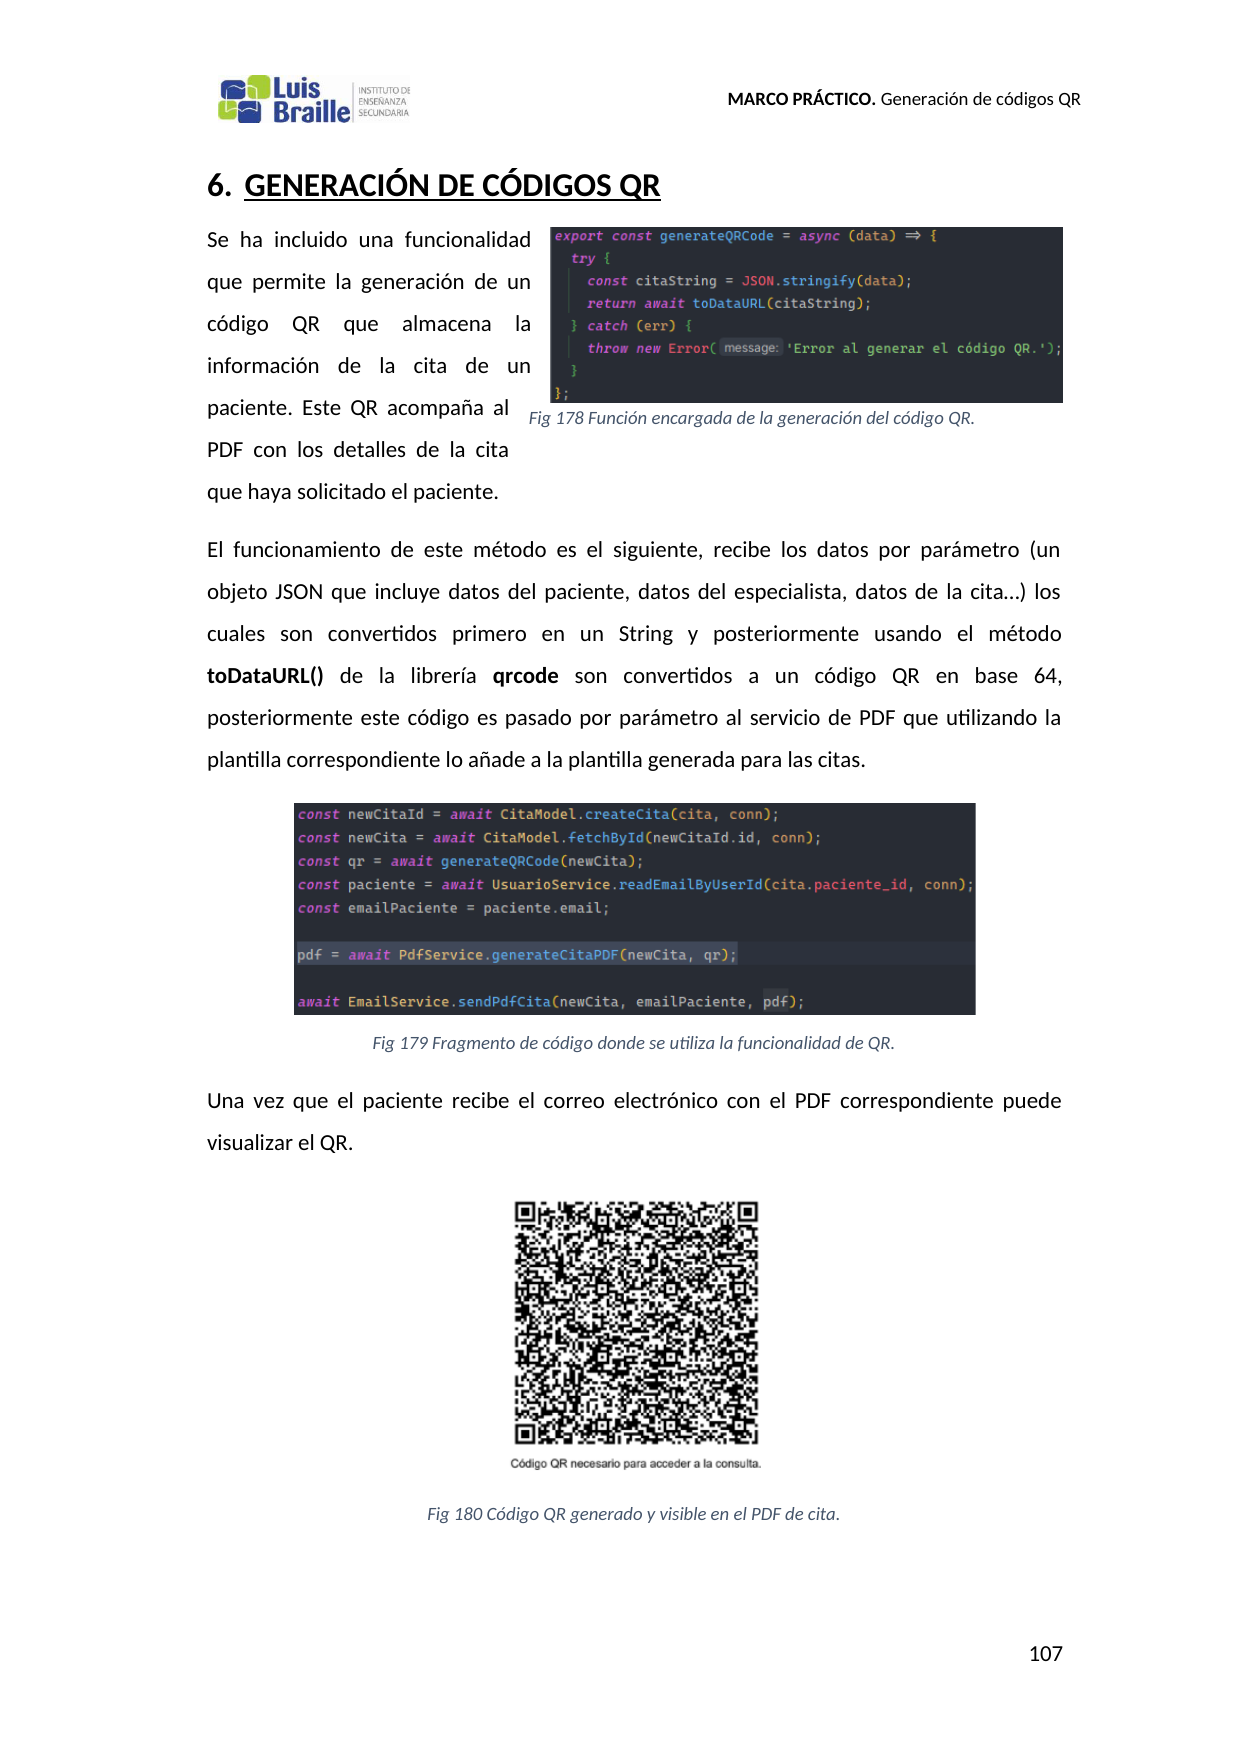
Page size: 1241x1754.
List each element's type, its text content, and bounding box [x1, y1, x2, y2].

picture [294, 803, 976, 1015]
text Una vez que el paciente recibe el correo electrónico con el PDF correspondiente puede visualizar el QR. [207, 1086, 1063, 1156]
picture [550, 227, 1063, 403]
text Fig 179 Fragmento de código donde se utiliza la funcionalidad de QR. [207, 1031, 1063, 1054]
picture [498, 1187, 772, 1486]
subtitle GENERACIÓN DE CÓDIGOS QR [207, 164, 1063, 204]
text Fig 180 Código QR generado y visible en el PDF de cita. [207, 1502, 1063, 1525]
text El funcionamiento de este método es el siguiente, recibe los datos por parámetro (un objeto JSON que incluye datos del paciente, datos del especialista, datos de la cita…) los cuales son convertidos primero en un String y posteriormente usando el método toDataURL() de la librería qrcode son convertidos a un código QR en base 64, posteriormente este código es pasado por parámetro al servicio de PDF que utilizando la plantilla correspondiente lo añade a la plantilla generada para las citas. [207, 535, 1063, 773]
